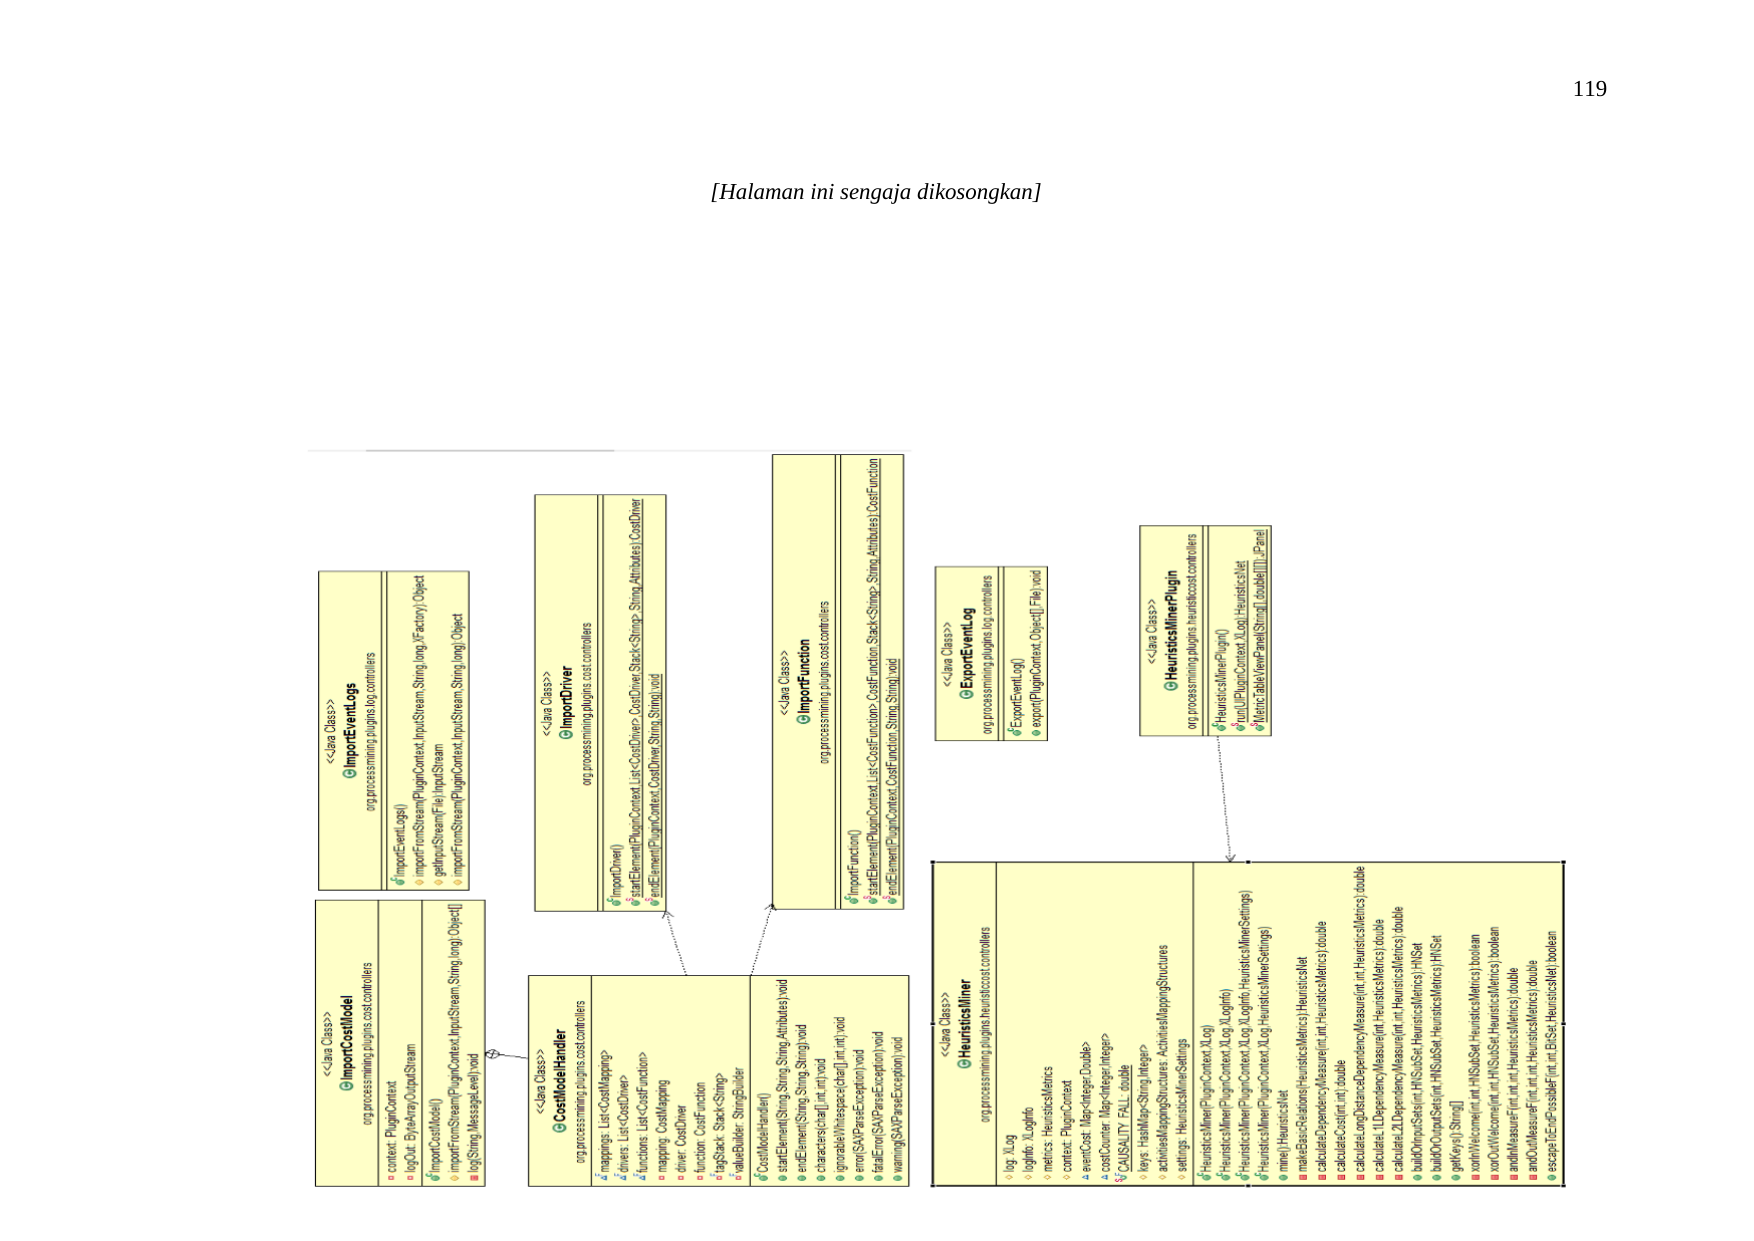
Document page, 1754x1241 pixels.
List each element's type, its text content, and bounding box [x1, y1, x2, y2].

text [Halaman ini sengaja dikosongkan] [147, 178, 1607, 204]
picture [309, 450, 1587, 1236]
